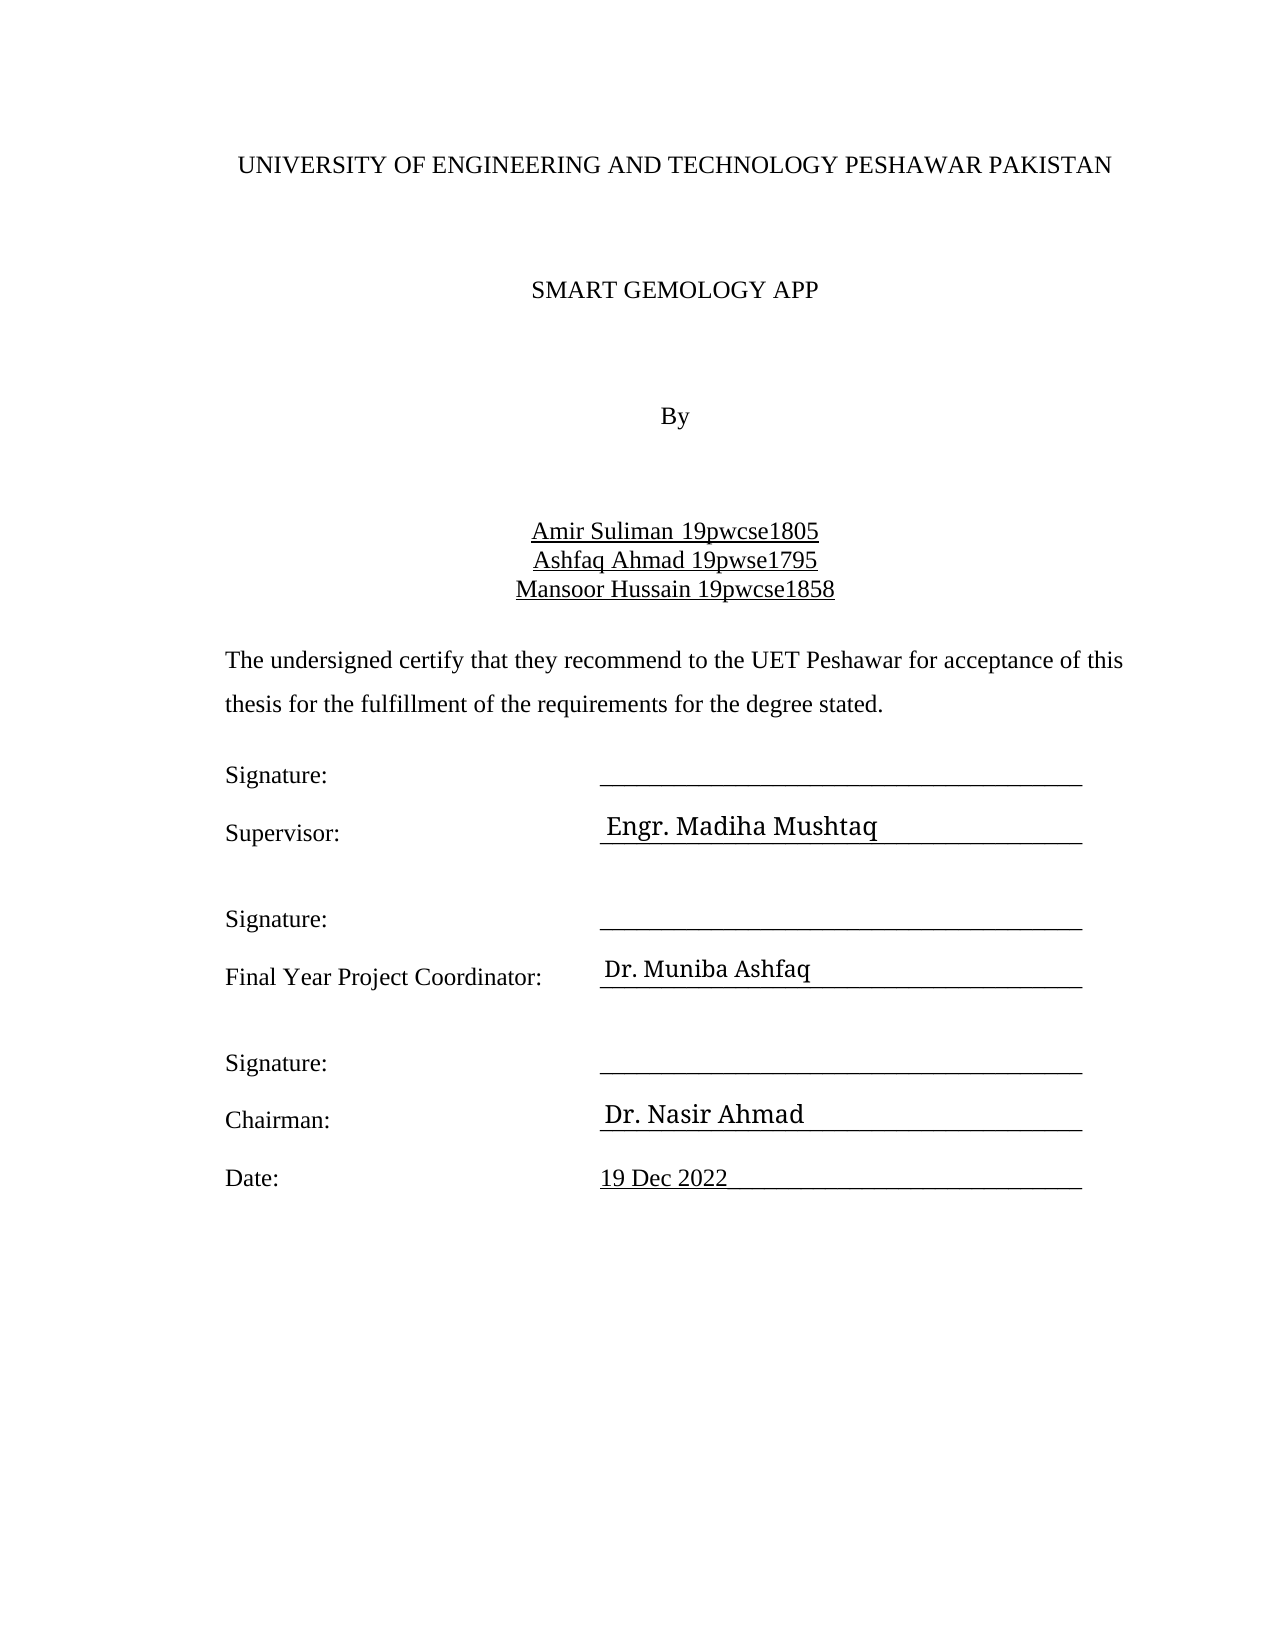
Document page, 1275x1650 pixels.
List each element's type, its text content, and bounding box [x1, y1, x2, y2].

text Amir Suliman 19pwcse1805 [225, 516, 1125, 545]
text The undersigned certify that they recommend to the UET Peshawar for acceptance of this thesis for the fulfillment of the requirements for the degree stated. [225, 646, 1125, 717]
text SMART GEMOLOGY APP [225, 276, 1125, 304]
text By [225, 401, 1125, 430]
text Supervisor: [225, 818, 1125, 847]
text Final Year Project Coordinator: [225, 962, 1125, 991]
text university of engineering and technology peshawar pakistan [225, 150, 1125, 179]
text Chairman: [225, 1106, 1125, 1134]
text Signature: [225, 761, 1125, 789]
text Mansoor Hussain 19pwcse1858 [225, 574, 1125, 602]
text Signature: [225, 1048, 1125, 1077]
text Ashfaq Ahmad 19pwse1795 [225, 545, 1125, 574]
text Signature: [225, 904, 1125, 933]
text Date: 19 Dec 2022 [225, 1163, 1125, 1192]
